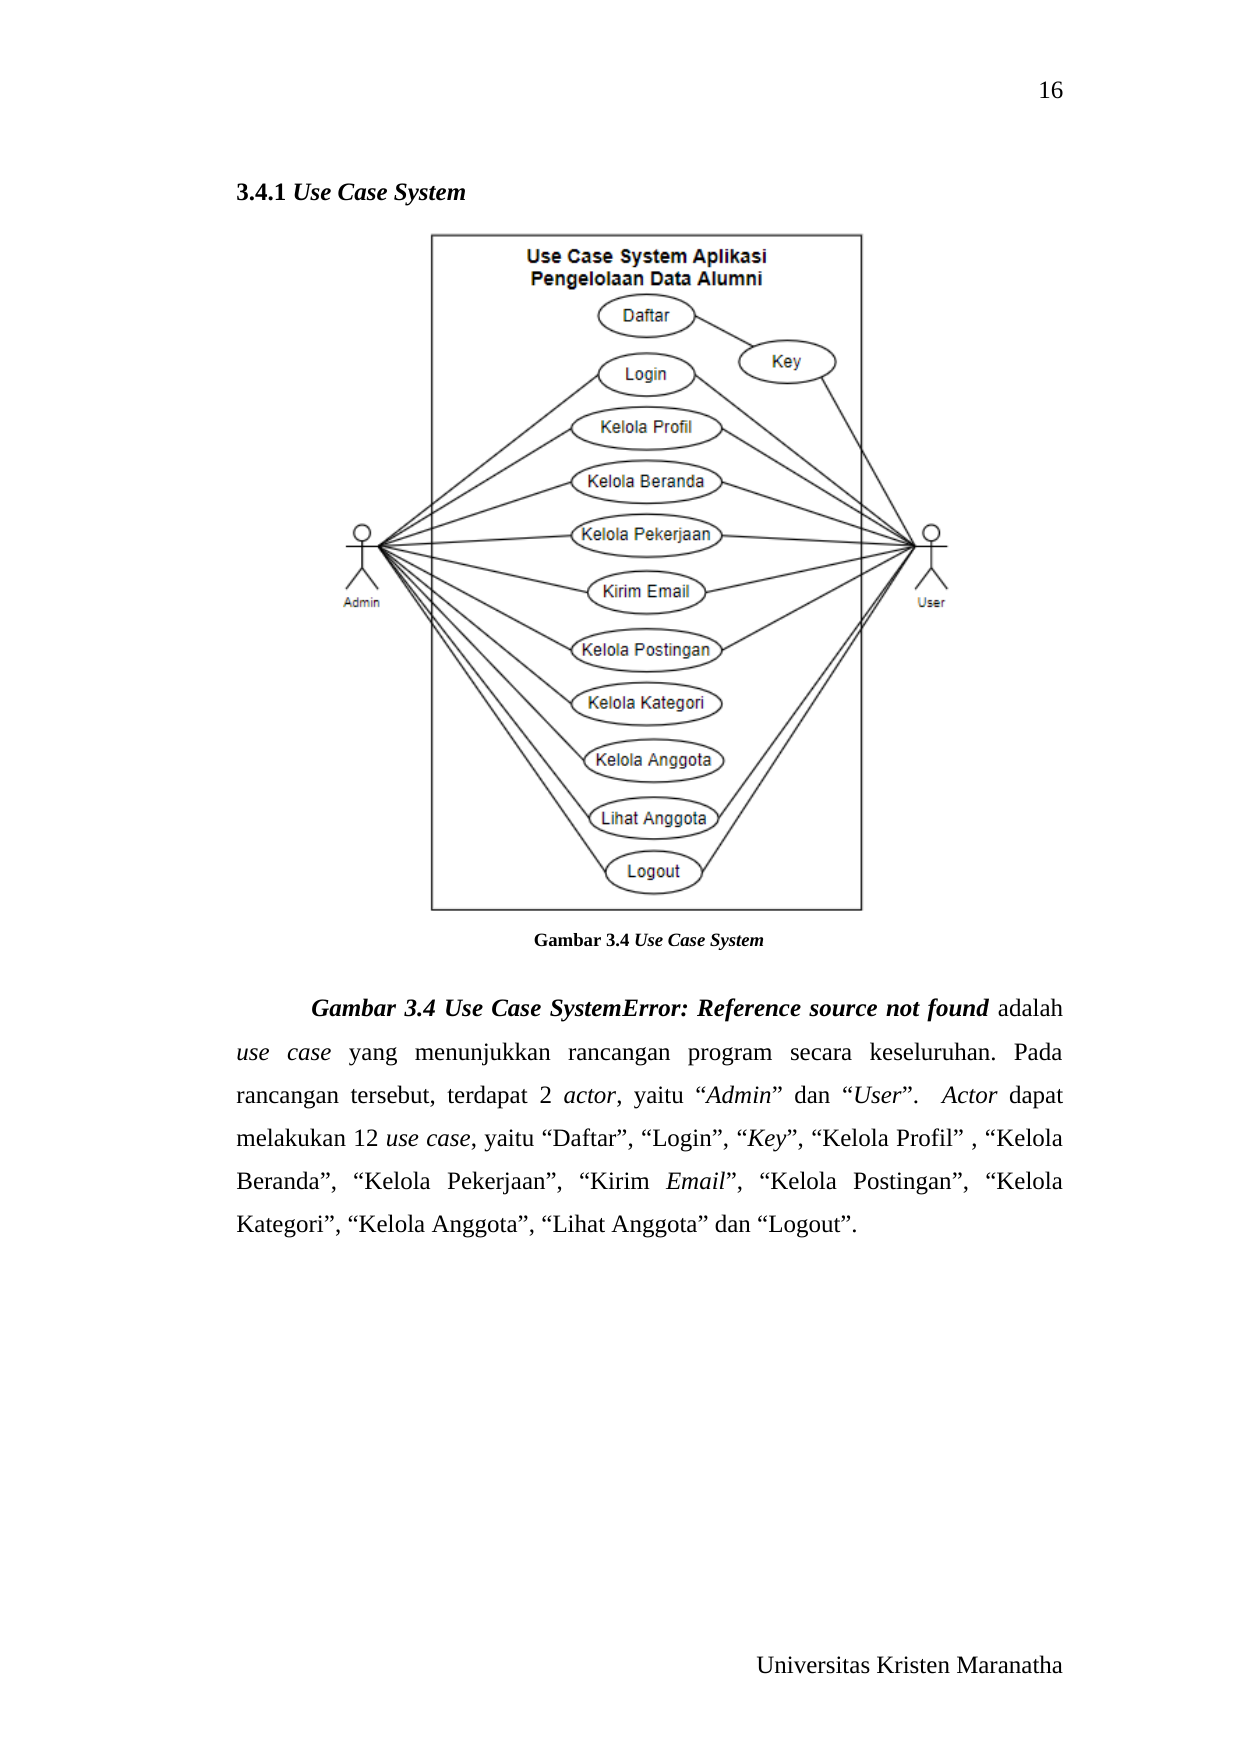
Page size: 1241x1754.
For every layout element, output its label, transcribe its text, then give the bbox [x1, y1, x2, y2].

picture [328, 220, 971, 915]
subtitle Use Case System [236, 177, 1063, 206]
